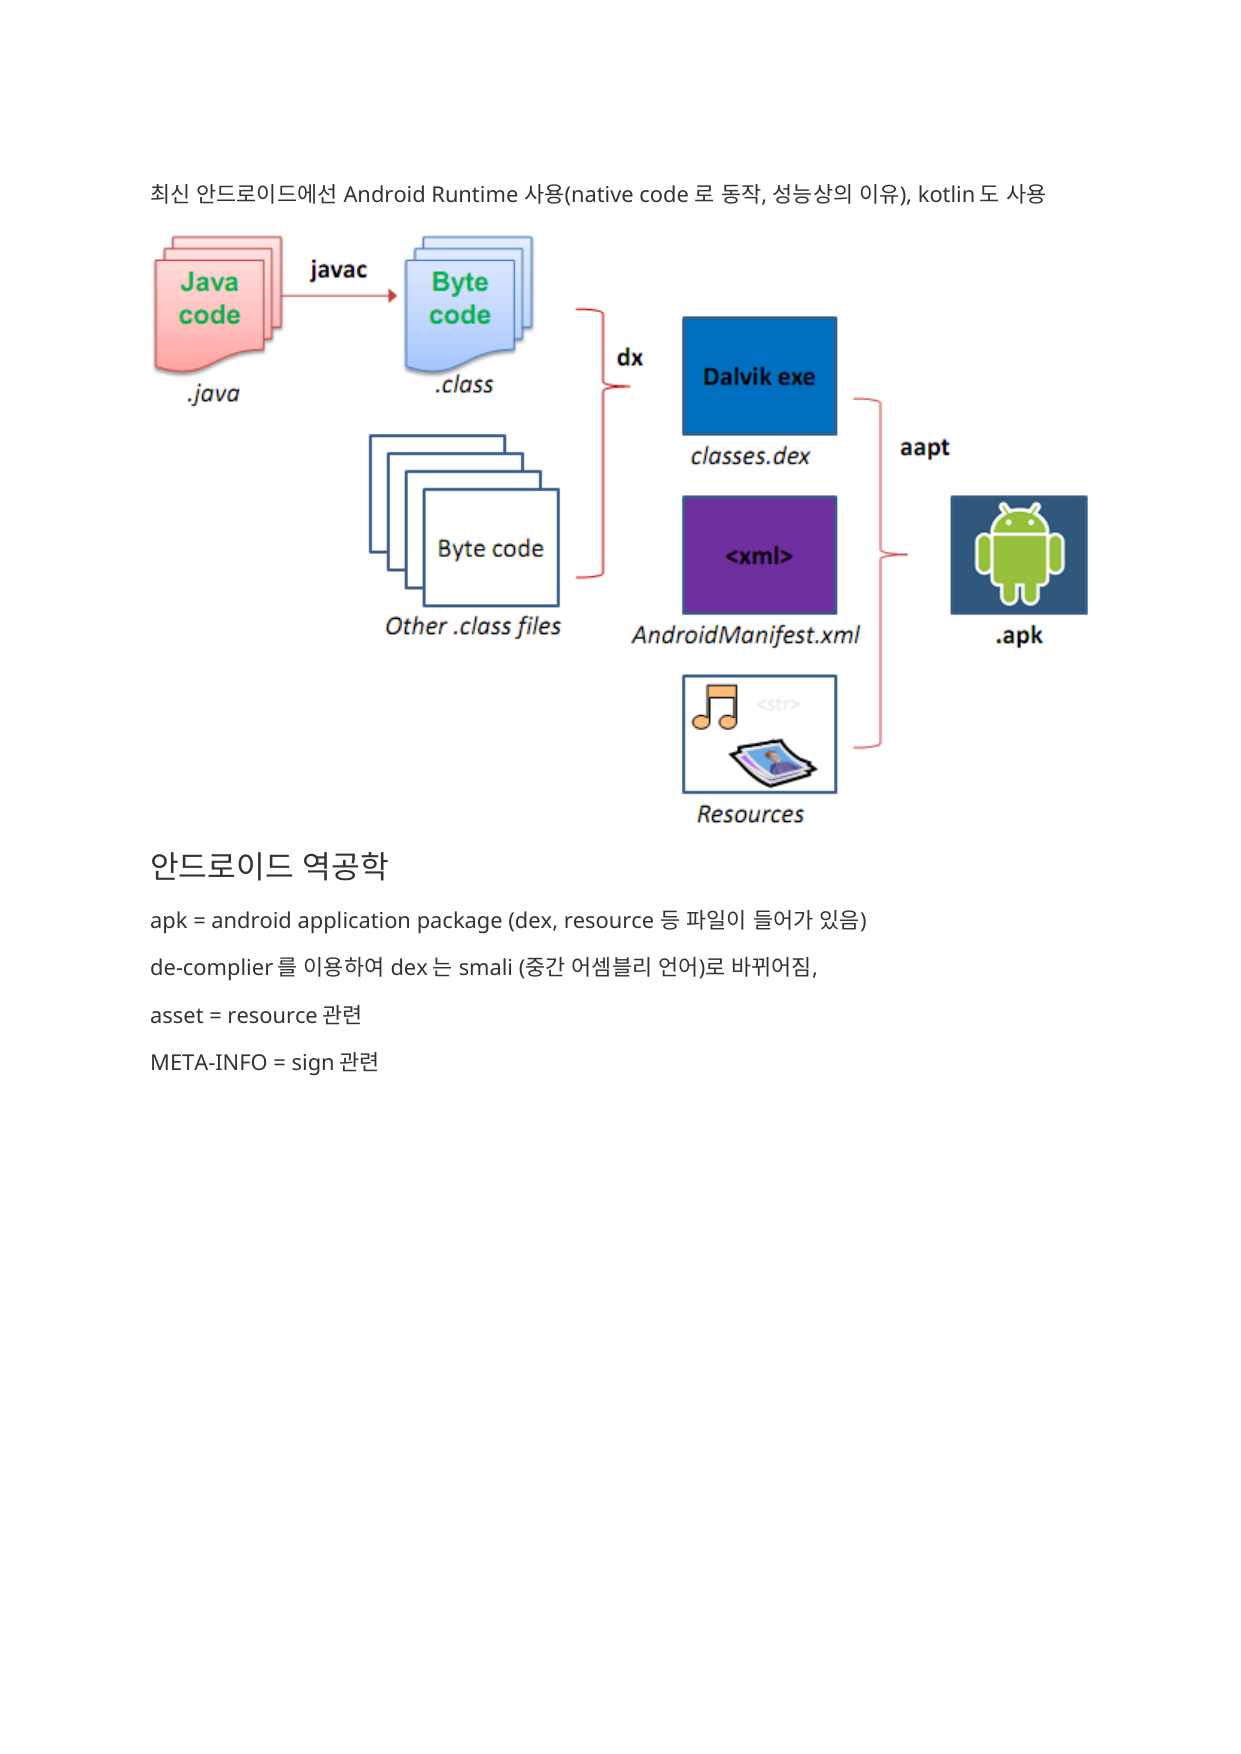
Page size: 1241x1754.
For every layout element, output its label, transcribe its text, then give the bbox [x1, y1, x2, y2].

text META-INFO = sign관련 [150, 1045, 1090, 1077]
text asset = resource관련 [150, 998, 1090, 1029]
text apk = android application package (dex, resource 등 파일이 들어가 있음) [150, 903, 1090, 934]
text de-complier를 이용하여 dex는 smali (중간 어셈블리 언어)로 바뀌어짐, [150, 950, 1090, 982]
picture [150, 224, 1091, 827]
text 안드로이드 역공학 [150, 842, 1090, 887]
text 최신 안드로이드에선 Android Runtime 사용(native code 로 동작, 성능상의 이유), kotlin도 사용 [150, 177, 1090, 209]
